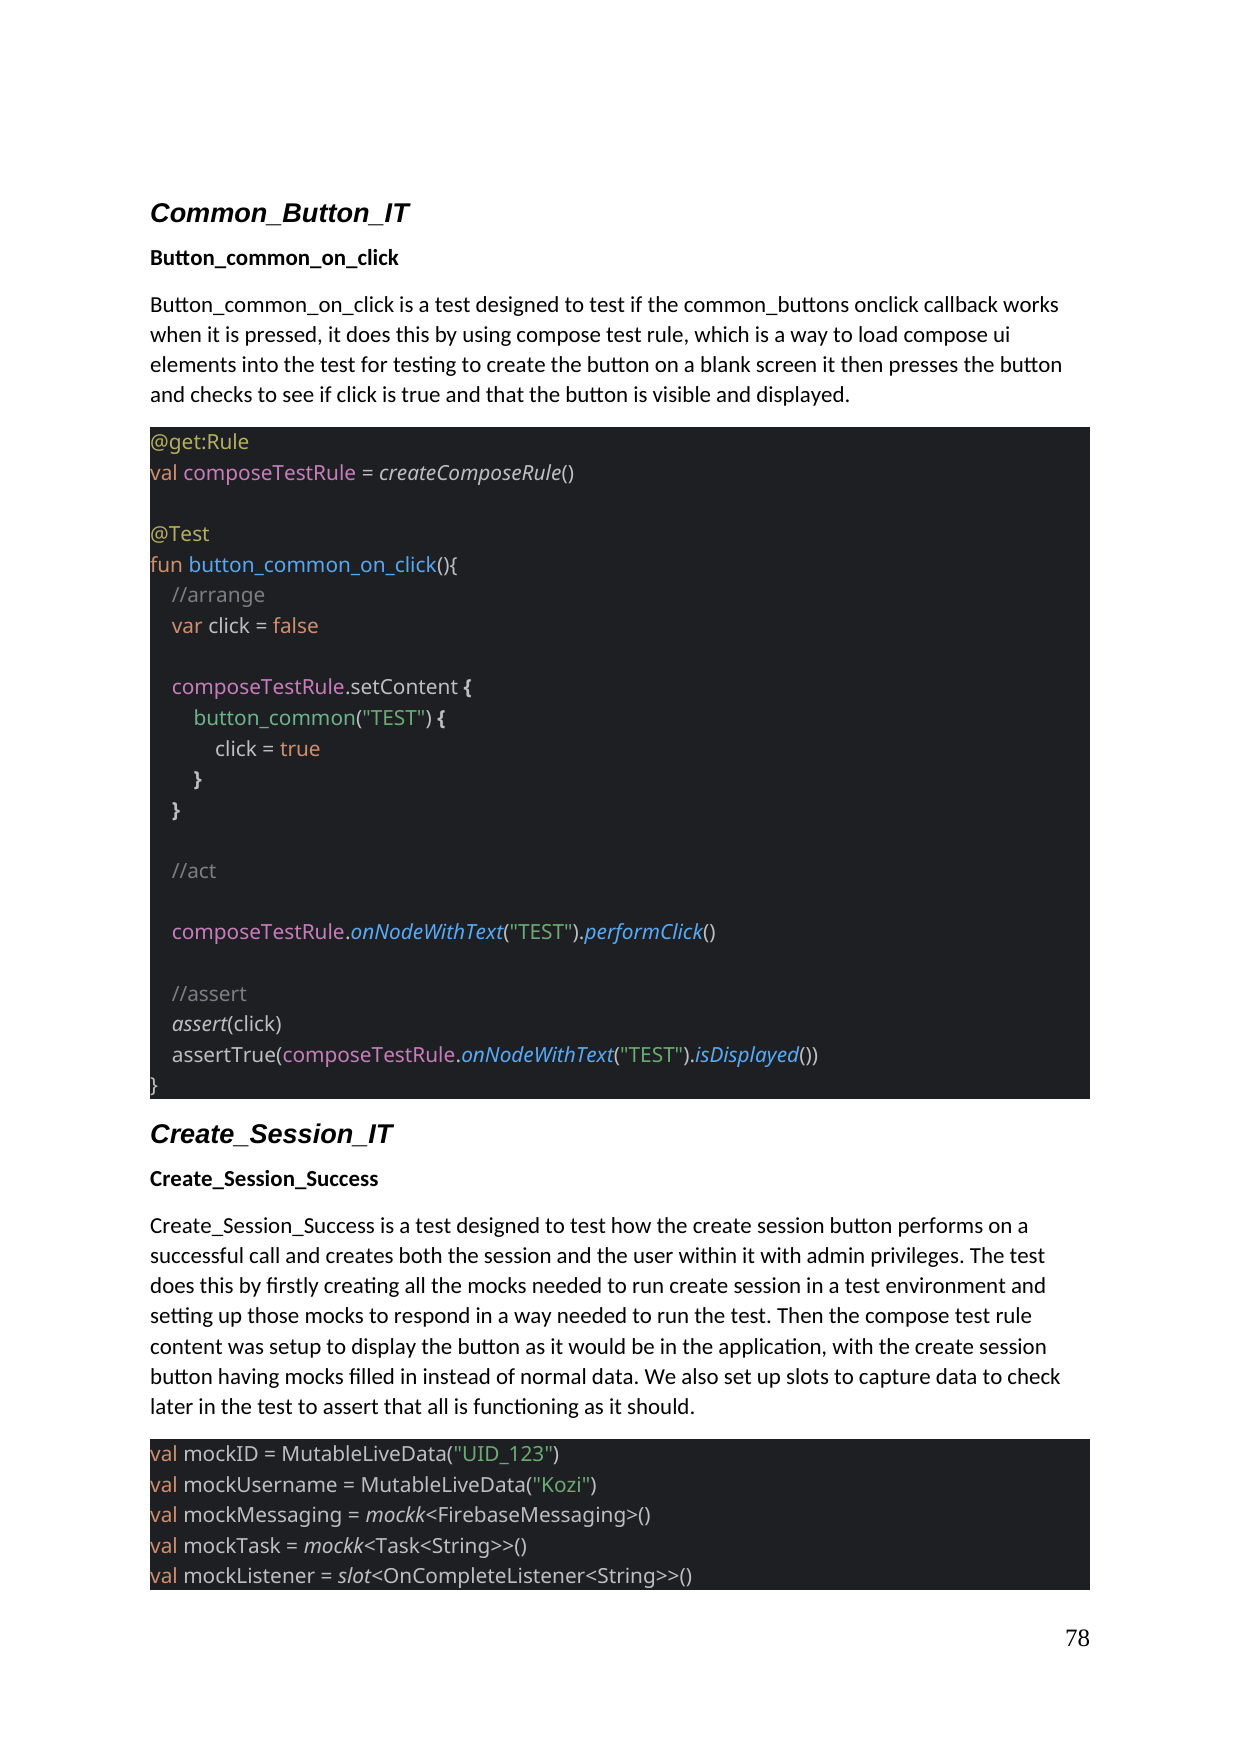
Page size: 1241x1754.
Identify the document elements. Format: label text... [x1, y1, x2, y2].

subtitle Create_Session_IT [150, 1118, 1090, 1149]
text Button_common_on_click is a test designed to test if the common_buttons onclick callback works when it is pressed, it does this by using compose test rule, which is a way to load compose ui elements into the test for testing to create the button on a blank screen it then presses the button and checks to see if click is true and that the button is visible and displayed. [150, 290, 1090, 409]
text Button_common_on_click [150, 243, 1090, 271]
text @get:Rule val composeTestRule = createComposeRule() @Test fun button_common_on_click(){ //arrange var click = false composeTestRule.setContent { button_common("TEST") { click = true } } //act composeTestRule.onNodeWithText("TEST").performClick() //assert assert(click) assertTrue(composeTestRule.onNodeWithText("TEST").isDisplayed()) } [150, 427, 1090, 1099]
text Create_Session_Success is a test designed to test how the create session button performs on a successful call and creates both the session and the user within it with admin privileges. The test does this by firstly creating all the mocks needed to run create session in a test environment and setting up those mocks to respond in a way needed to run the test. Then the compose test rule content was setup to display the button as it would be in the application, with the create session button having mocks filled in instead of normal data. We also set up slots to capture data to check later in the test to assert that all is functioning as it should. [150, 1211, 1090, 1420]
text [150, 1439, 1090, 1590]
text Create_Session_Success [150, 1164, 1090, 1192]
subtitle Common_Button_IT [150, 197, 1090, 228]
